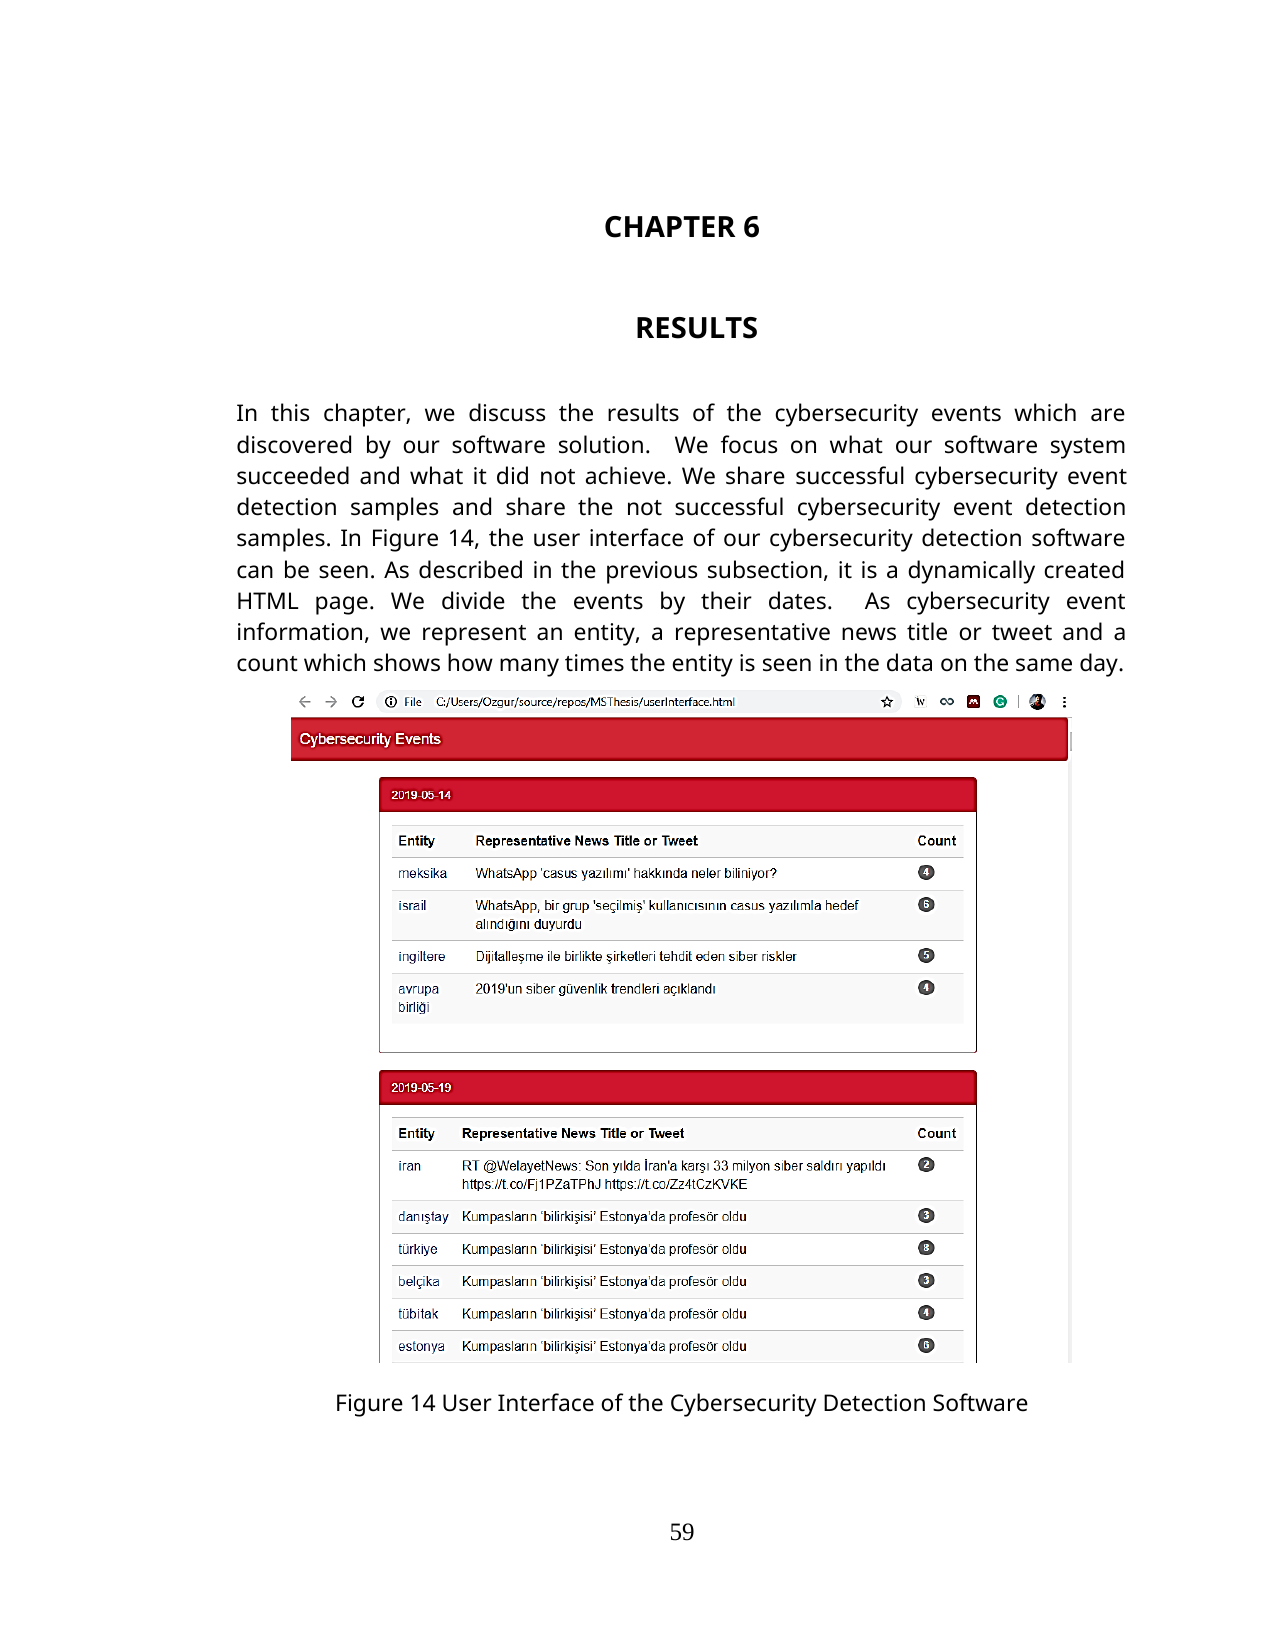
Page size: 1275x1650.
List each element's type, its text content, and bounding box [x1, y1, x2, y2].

picture [291, 688, 1072, 1363]
text Figure 14 User Interface of the Cybersecurity Detection Software [236, 1387, 1127, 1418]
subtitle RESULTS [236, 308, 1127, 347]
text CHAPTER 6 [236, 207, 1127, 246]
text In this chapter, we discuss the results of the cybersecurity events which are discovered by our software solution. We focus on what our software system succeeded and what it did not achieve. We share successful cybersecurity event detection samples and share the not successful cybersecurity event detection samples. In Figure 14, the user interface of our cybersecurity detection software can be seen. As described in the previous subsection, it is a dynamically created HTML page. We divide the events by their dates. As cybersecurity event information, we represent an entity, a representative news title or tweet and a count which shows how many times the entity is seen in the data on the same day. [236, 397, 1127, 678]
